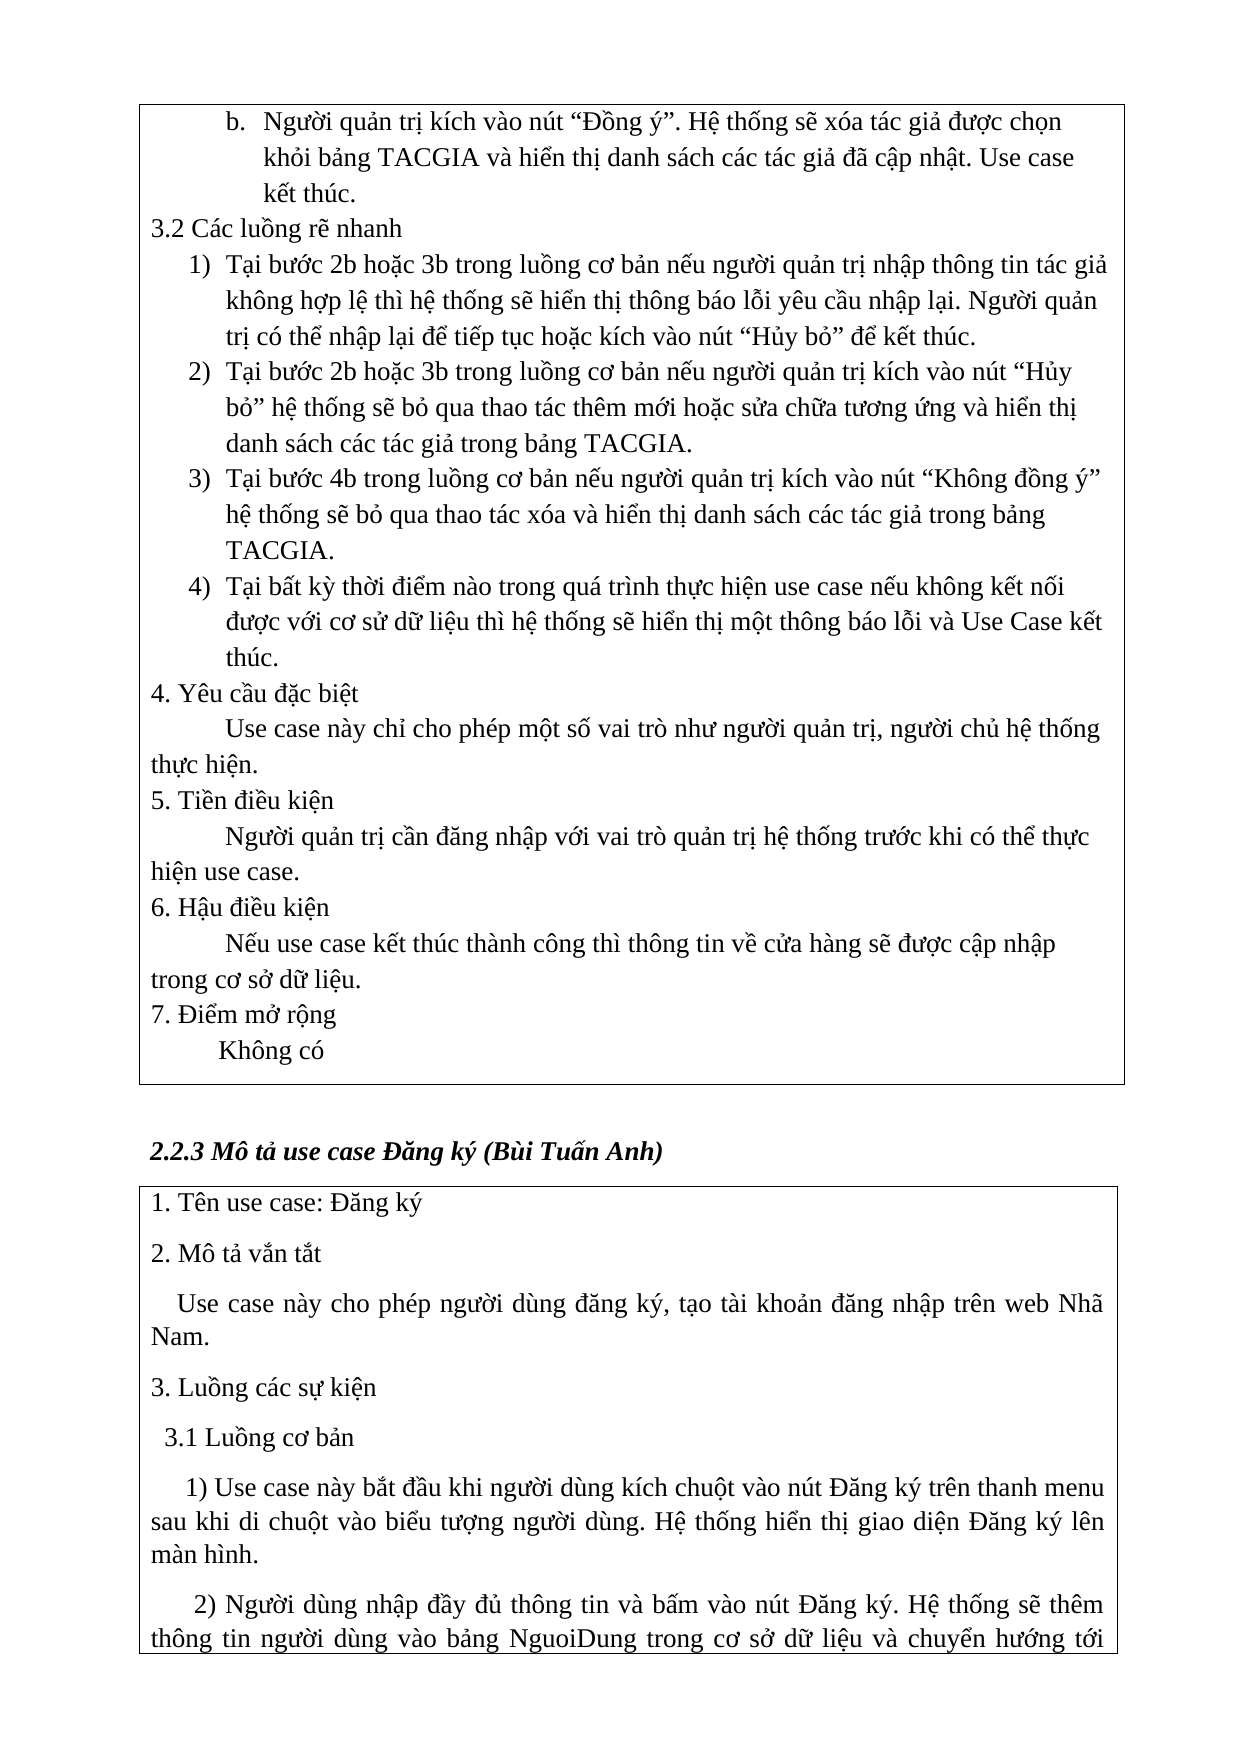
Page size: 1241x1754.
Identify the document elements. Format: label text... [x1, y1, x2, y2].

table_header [140, 1187, 1117, 1653]
text 2.2.3 Mô tả use case Đăng ký (Bùi Tuấn Anh) [150, 1135, 1112, 1166]
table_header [140, 105, 1124, 1084]
